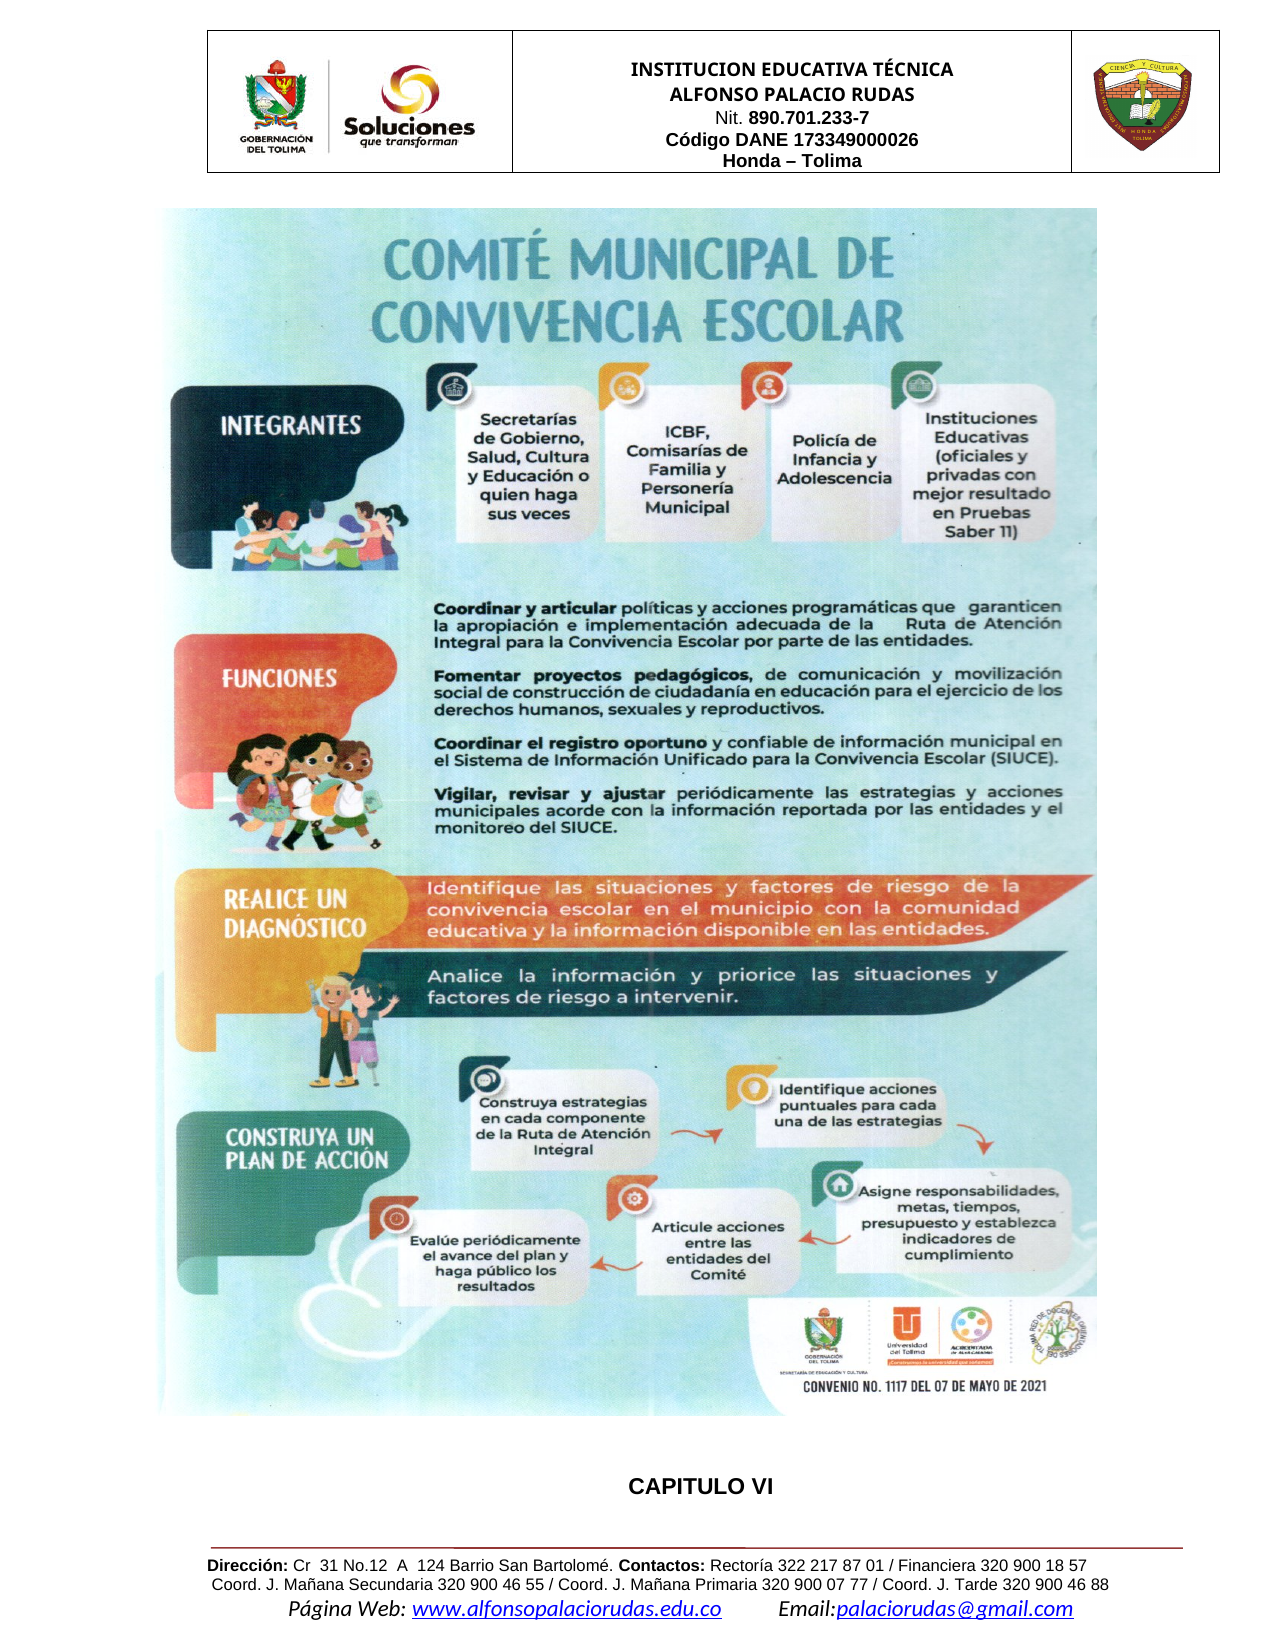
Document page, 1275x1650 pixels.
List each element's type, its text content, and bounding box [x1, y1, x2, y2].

text CAPITULO VI [244, 1473, 1157, 1499]
picture [238, 50, 480, 155]
picture [154, 208, 1097, 1416]
